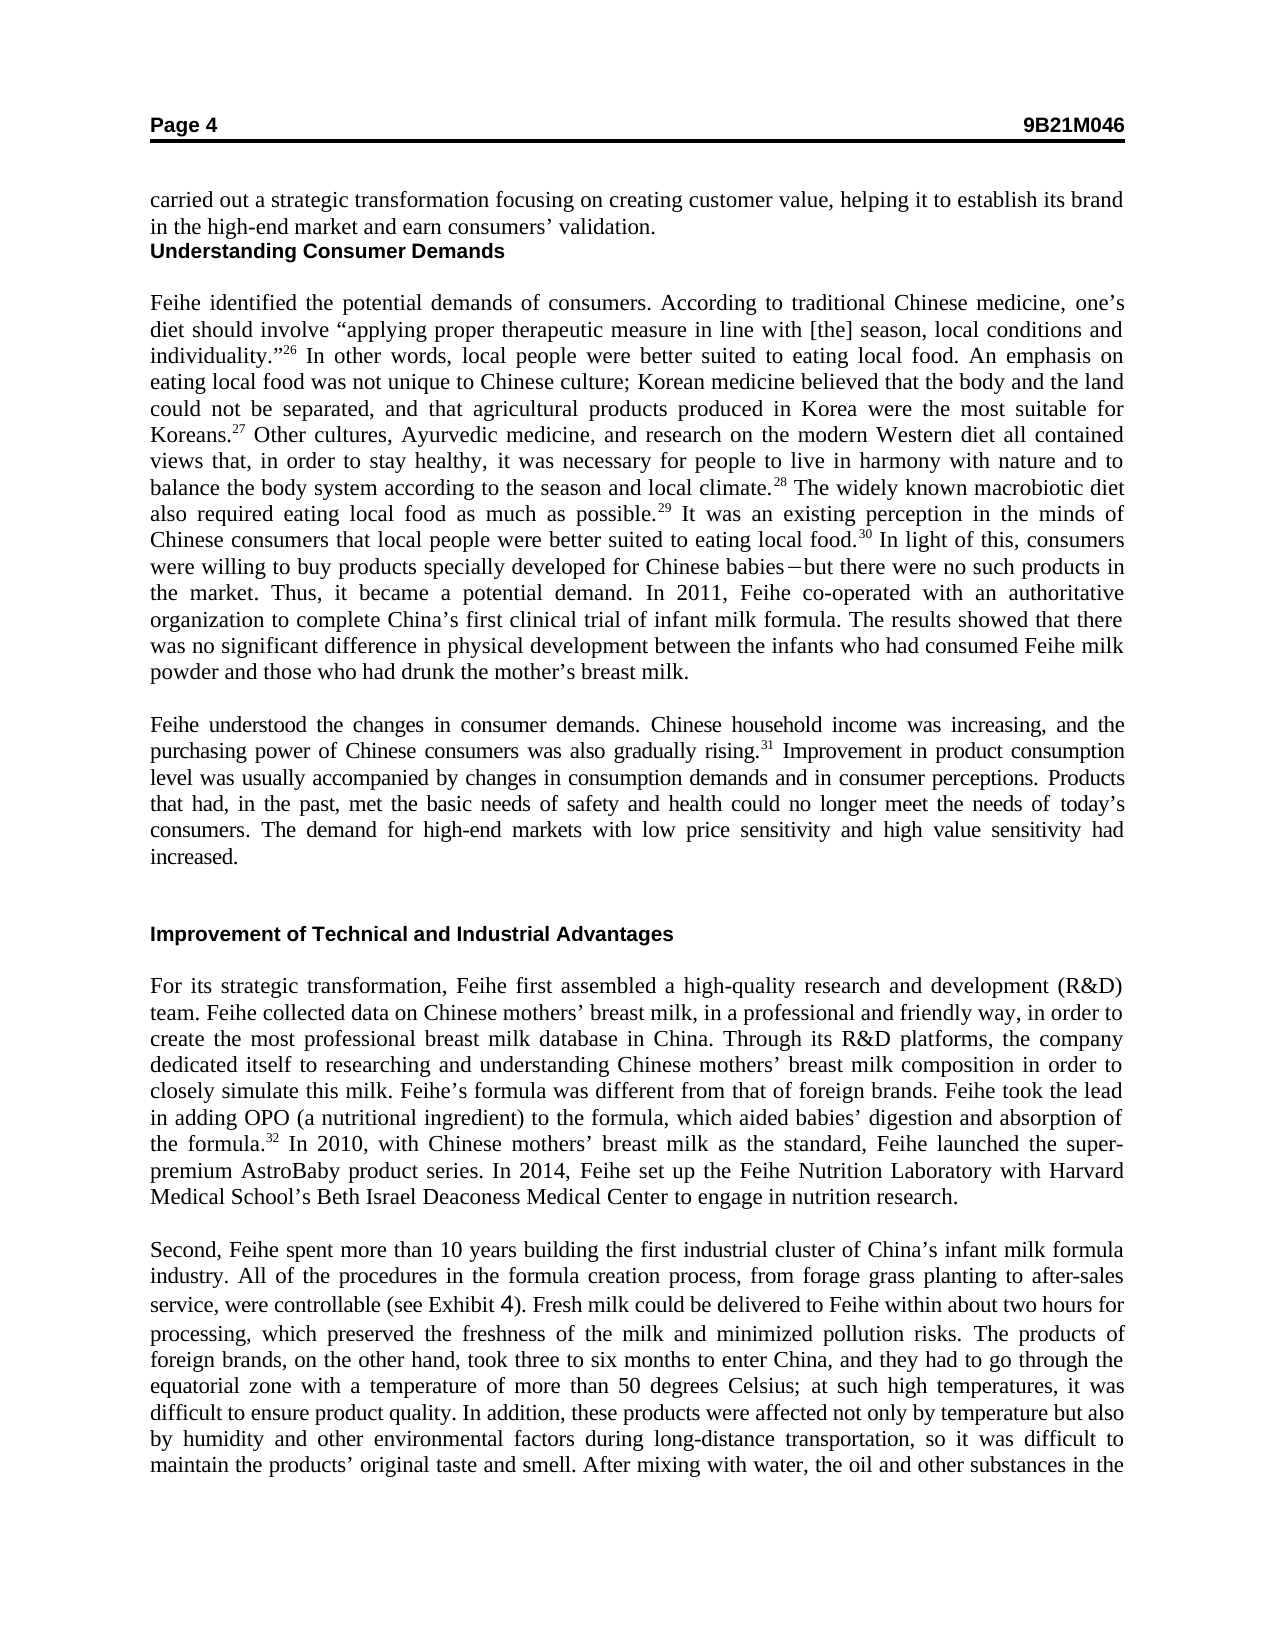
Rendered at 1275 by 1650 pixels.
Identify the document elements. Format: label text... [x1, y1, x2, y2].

text Feihe understood the changes in consumer demands. Chinese household income was increasing, and the purchasing power of Chinese consumers was also gradually rising. Improvement in product consumption level was usually accompanied by changes in consumption demands and in consumer perceptions. Products that had, in the past, met the basic needs of safety and health could no longer meet the needs of today’s consumers. The demand for high-end markets with low price sensitivity and high value sensitivity had increased. [150, 711, 1125, 869]
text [150, 1236, 1125, 1478]
text Improvement of Technical and Industrial Advantages [150, 922, 1125, 946]
text Feihe identified the potential demands of consumers. According to traditional Chinese medicine, one’s diet should involve “applying proper therapeutic measure in line with [the] season, local conditions and individuality.” In other words, local people were better suited to eating local food. An emphasis on eating local food was not unique to Chinese culture; Korean medicine believed that the body and the land could not be separated, and that agricultural products produced in Korea were the most suitable for Koreans. Other cultures, Ayurvedic medicine, and research on the modern Western diet all contained views that, in order to stay healthy, it was necessary for people to live in harmony with nature and to balance the body system according to the season and local climate. The widely known macrobiotic diet also required eating local food as much as possible. It was an existing perception in the minds of Chinese consumers that local people were better suited to eating local food. In light of this, consumers were willing to buy products specially developed for Chinese babiesbut there were no such products in the market. Thus, it became a potential demand. In 2011, Feihe co-operated with an authoritative organization to complete China’s first clinical trial of infant milk formula. The results showed that there was no significant difference in physical development between the infants who had consumed Feihe milk powder and those who had drunk the mother’s breast milk. [150, 289, 1125, 685]
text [150, 186, 1125, 239]
text Understanding Consumer Demands [150, 239, 1125, 263]
text For its strategic transformation, Feihe first assembled a high-quality research and development (R&D) team. Feihe collected data on Chinese mothers’ breast milk, in a professional and friendly way, in order to create the most professional breast milk database in China. Through its R&D platforms, the company dedicated itself to researching and understanding Chinese mothers’ breast milk composition in order to closely simulate this milk. Feihe’s formula was different from that of foreign brands. Feihe took the lead in adding OPO (a nutritional ingredient) to the formula, which aided babies’ digestion and absorption of the formula. In 2010, with Chinese mothers’ breast milk as the standard, Feihe launched the super-premium AstroBaby product series. In 2014, Feihe set up the Feihe Nutrition Laboratory with Harvard Medical School’s Beth Israel Deaconess Medical Center to engage in nutrition research. [150, 972, 1125, 1209]
